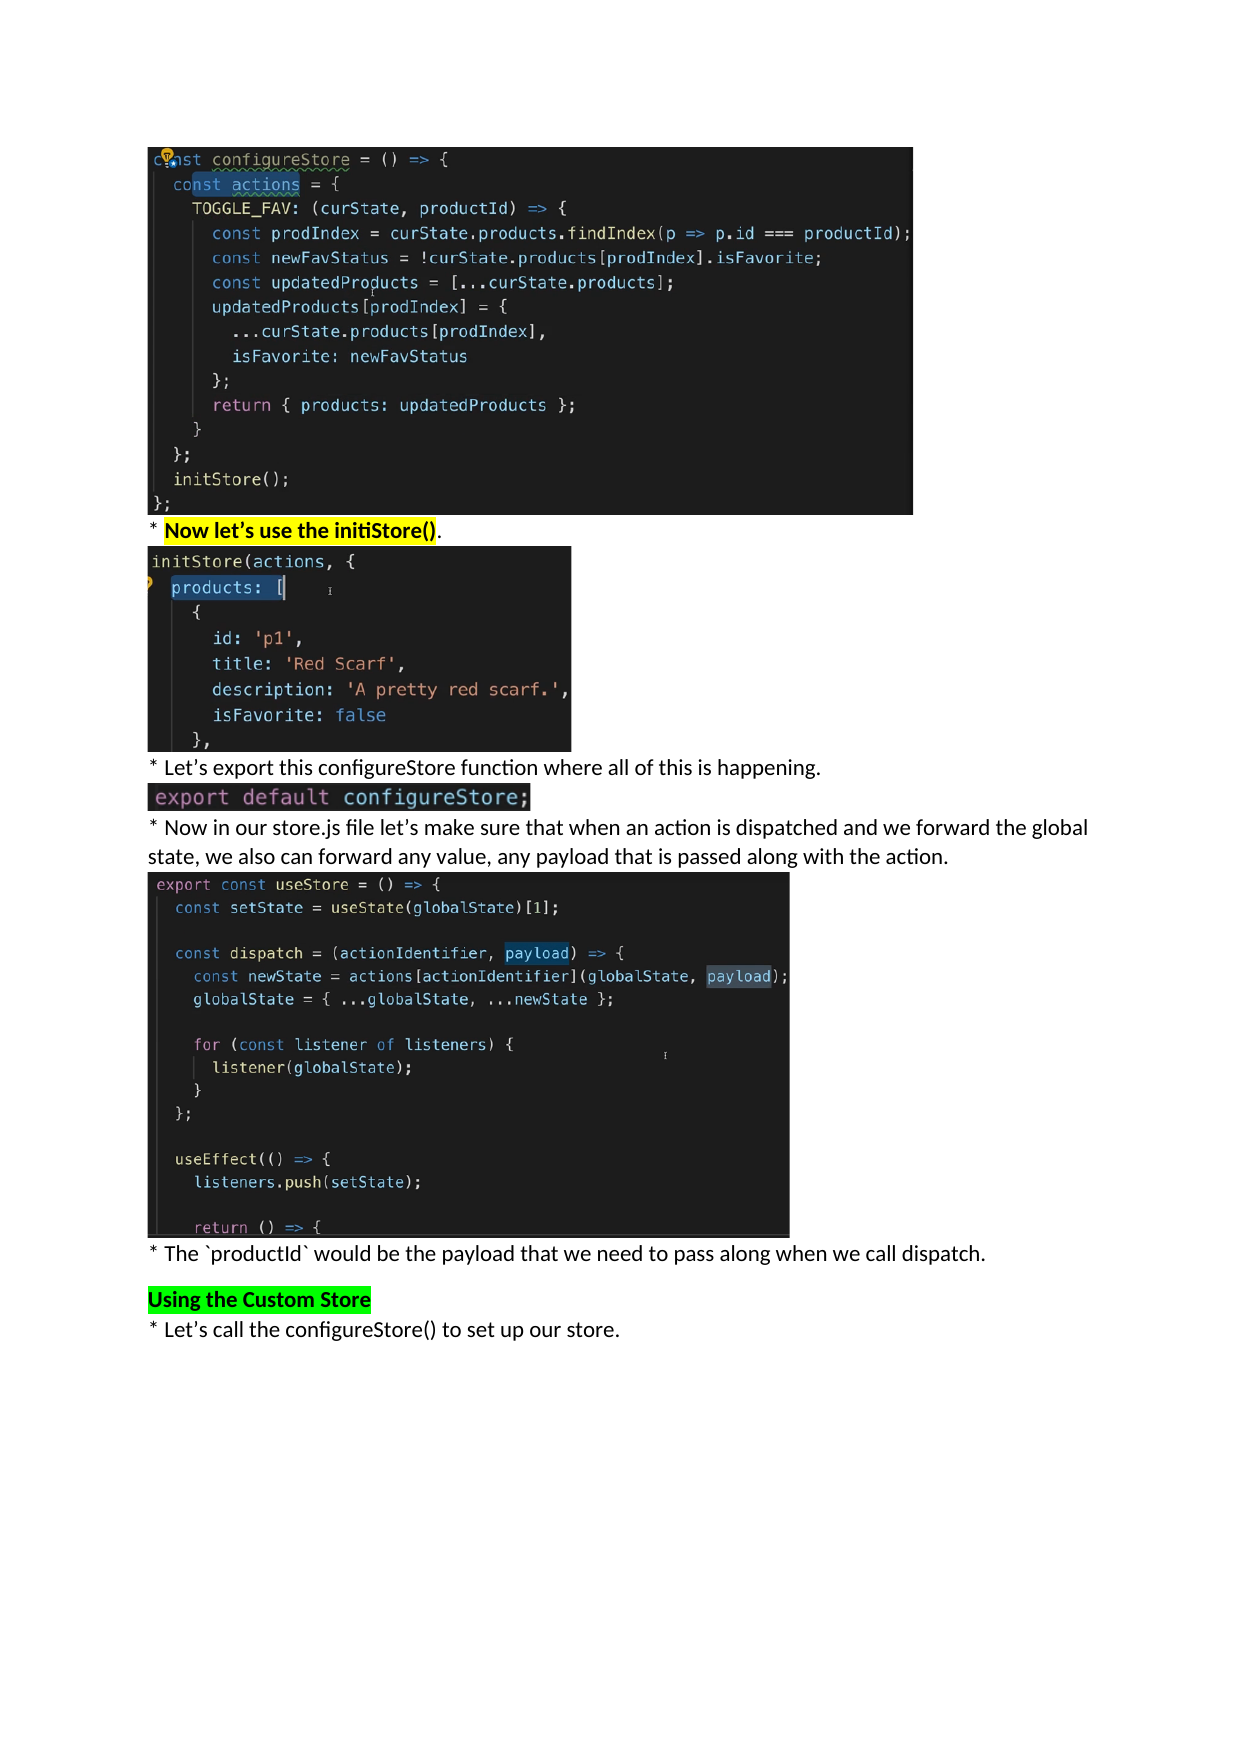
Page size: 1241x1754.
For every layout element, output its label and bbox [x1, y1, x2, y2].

text [148, 1286, 1093, 1343]
text [148, 148, 1093, 1267]
picture [147, 783, 531, 811]
picture [147, 546, 572, 752]
picture [147, 147, 914, 515]
picture [147, 872, 790, 1238]
